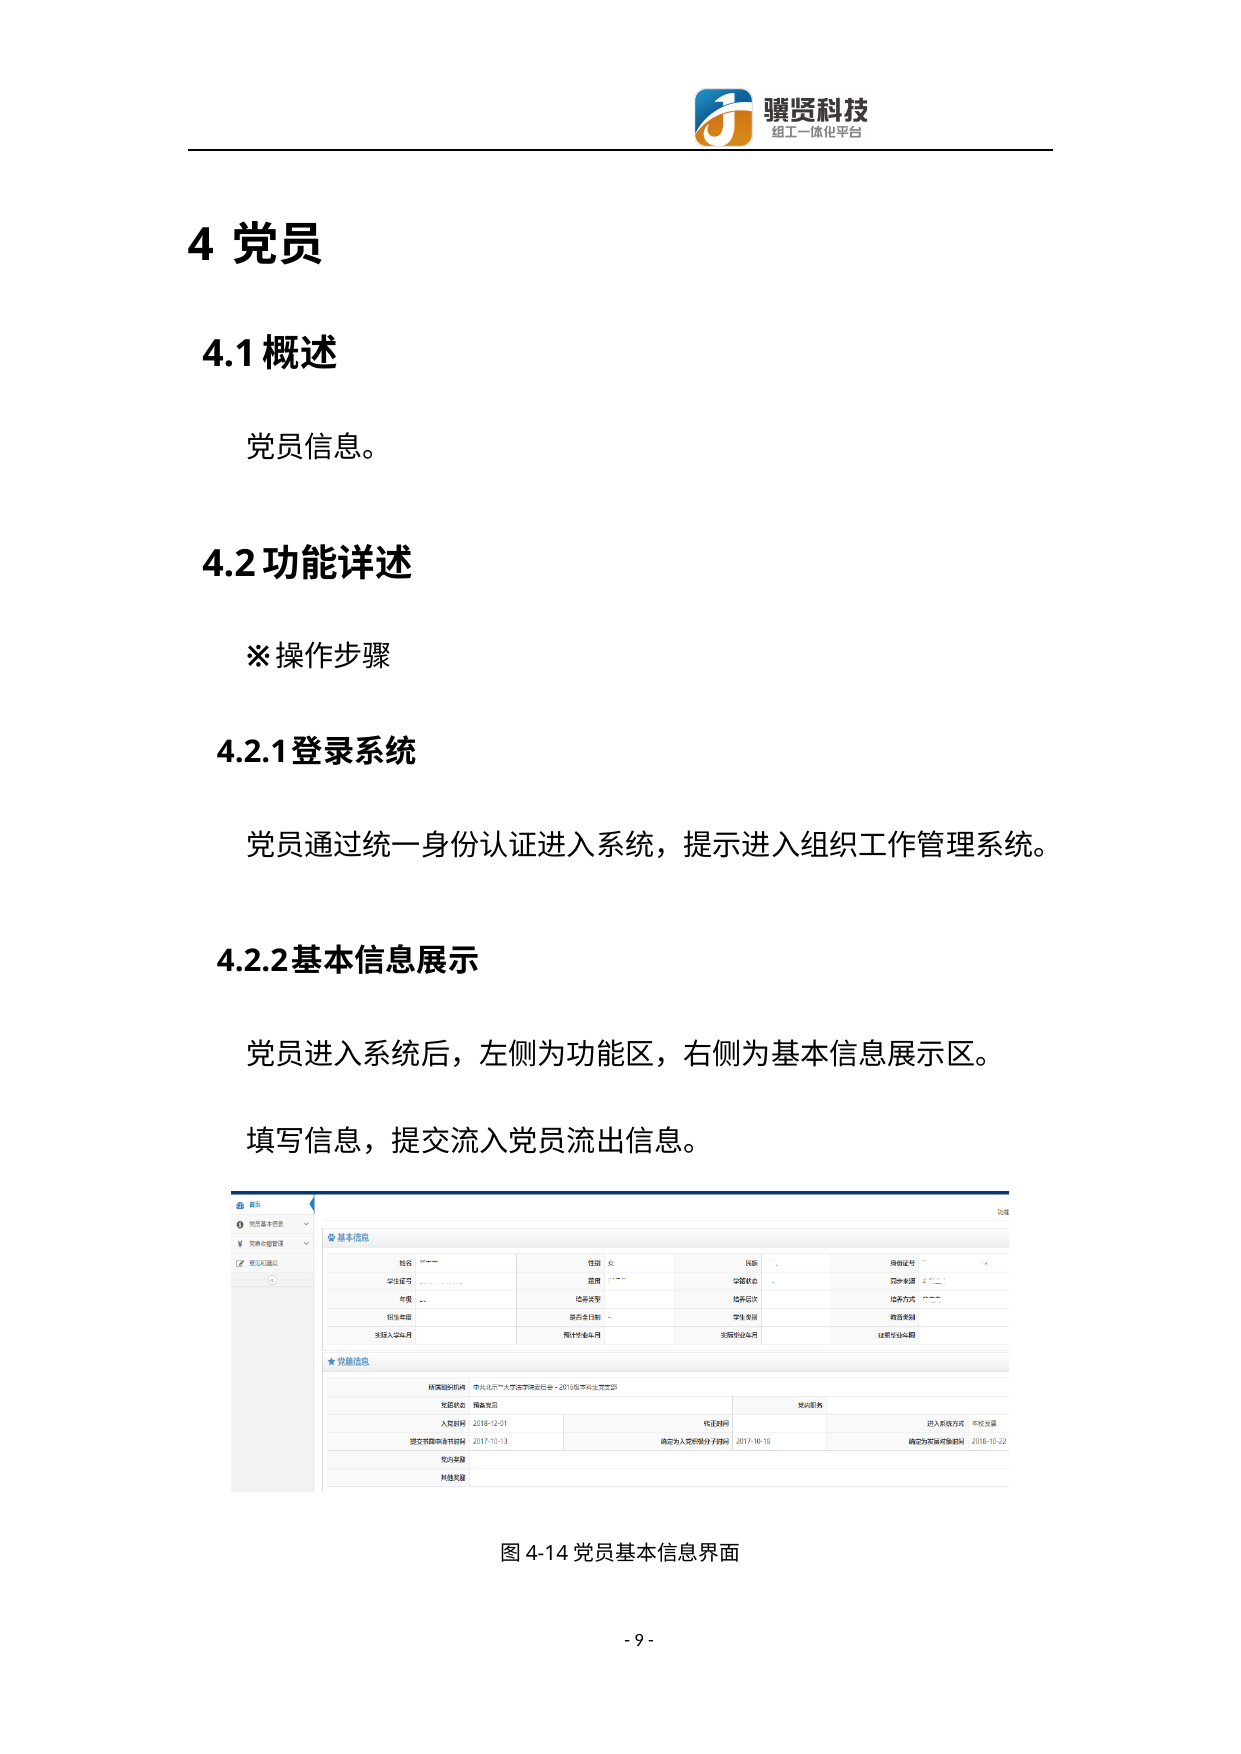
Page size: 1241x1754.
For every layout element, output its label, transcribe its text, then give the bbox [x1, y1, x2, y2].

subtitle 党员 [187, 191, 1053, 289]
picture [694, 88, 868, 147]
subtitle 概述 [202, 318, 1053, 383]
subtitle 基本信息展示 [217, 925, 1053, 990]
subtitle 功能详述 [202, 528, 1053, 593]
text 填写信息，提交流入党员流出信息。 [187, 1106, 1053, 1171]
subtitle 登录系统 [217, 716, 1053, 781]
text 党员进入系统后，左侧为功能区，右侧为基本信息展示区。 [187, 1019, 1053, 1084]
text 党员通过统一身份认证进入系统，提示进入组织工作管理系统。 [187, 810, 1053, 875]
text 党员信息。 [187, 412, 1053, 477]
picture [231, 1191, 1010, 1492]
list 操作步骤 [187, 622, 1053, 687]
